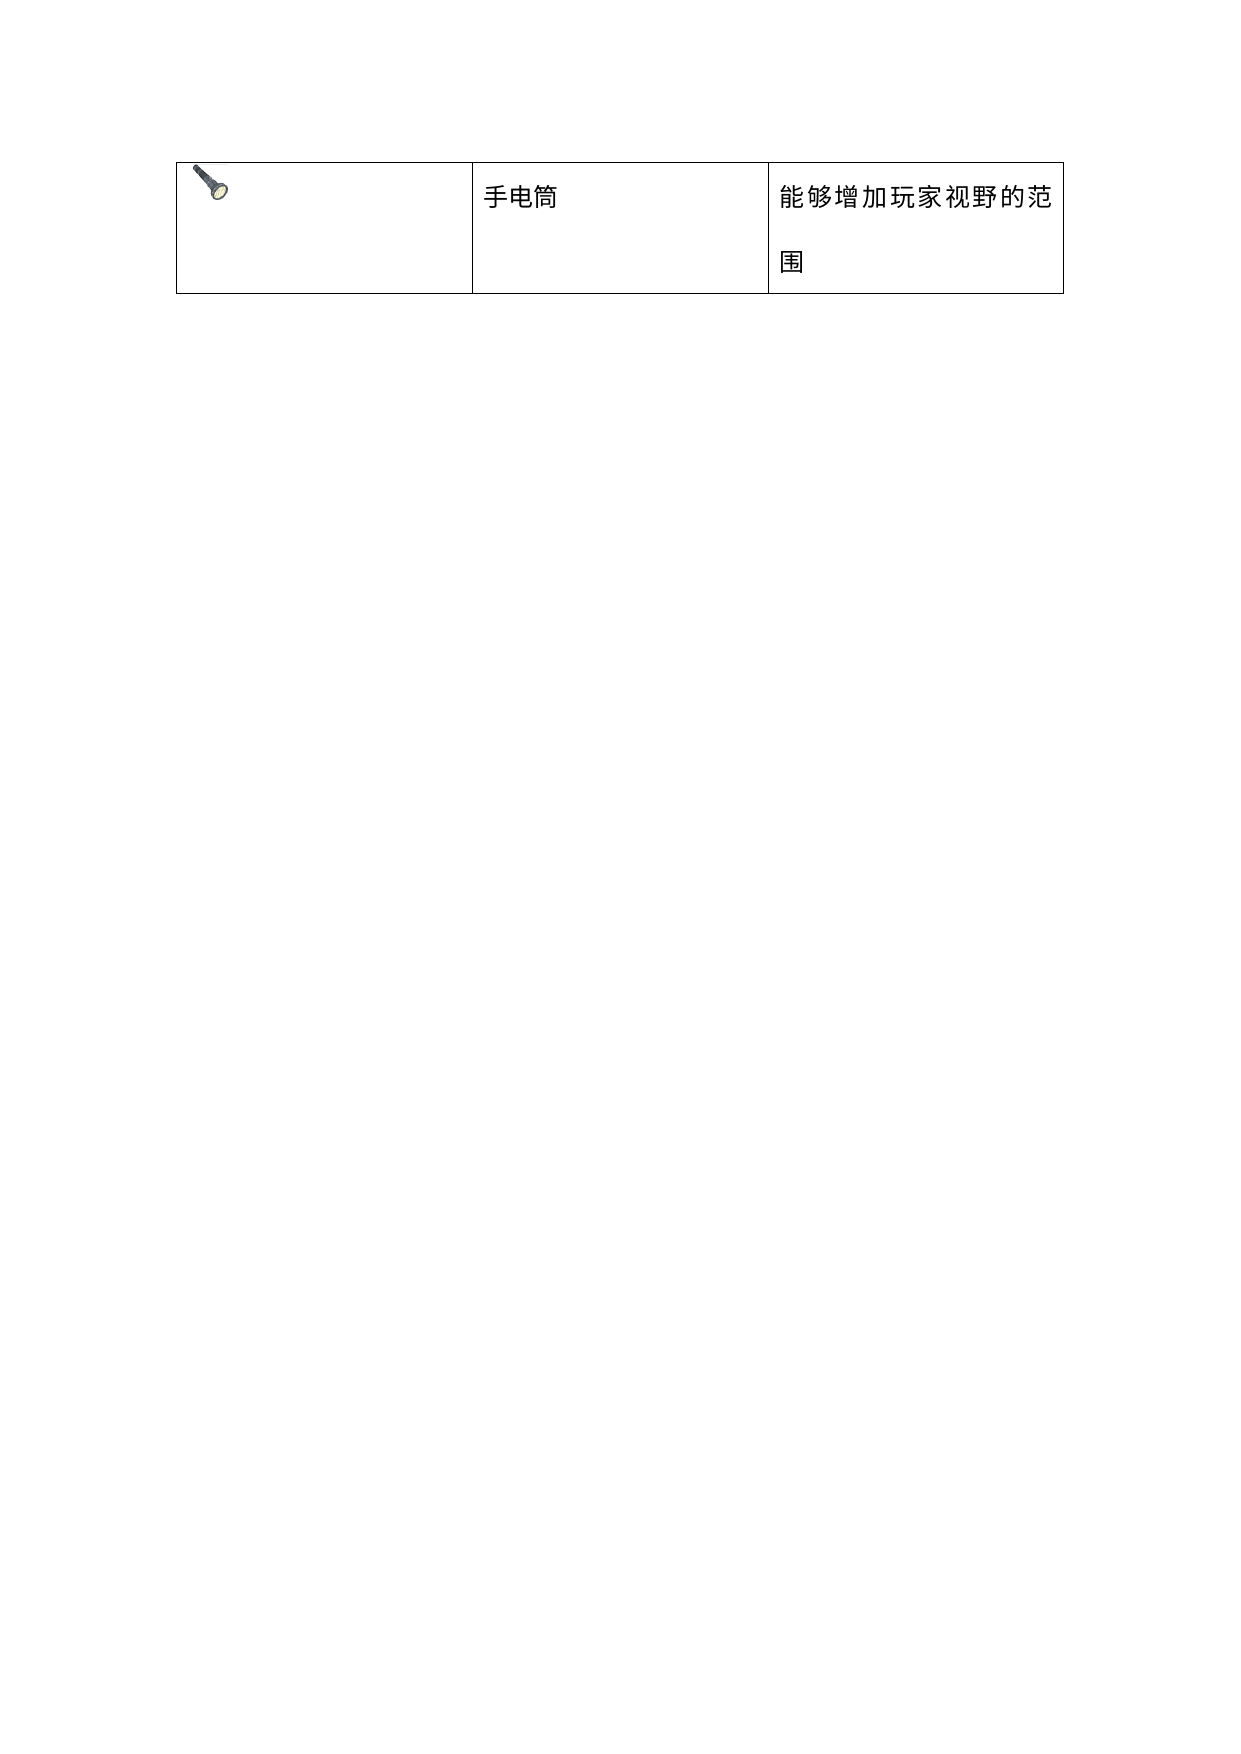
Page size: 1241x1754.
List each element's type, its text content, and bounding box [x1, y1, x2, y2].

picture [187, 163, 237, 201]
table_cell [177, 163, 472, 293]
table_cell 手电筒 [473, 163, 768, 293]
table_cell 能够增加玩家视野的范围 [769, 163, 1063, 293]
